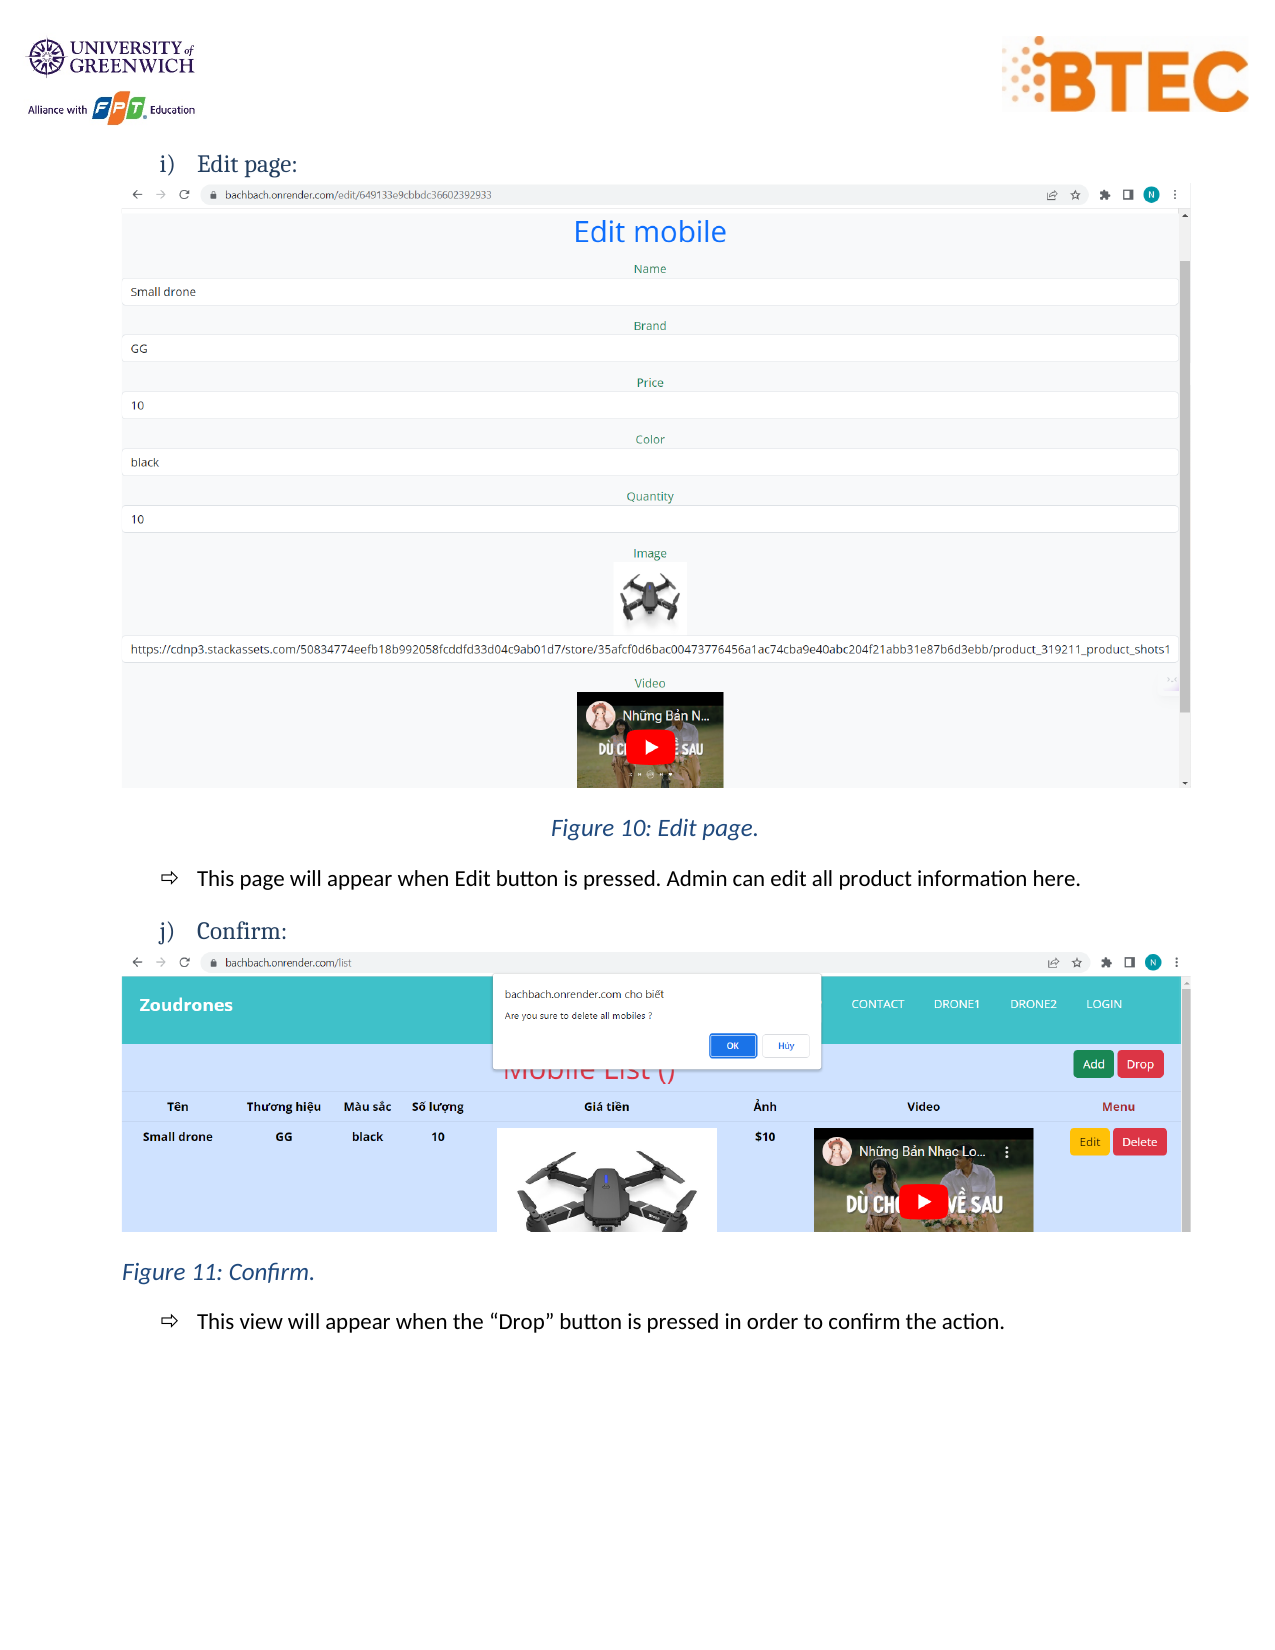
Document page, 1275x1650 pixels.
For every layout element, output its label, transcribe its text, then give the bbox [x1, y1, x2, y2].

picture [121, 950, 1191, 1232]
list This view will appear when the “Drop” button is pressed in order to confirm the action. [159, 1307, 1191, 1336]
text Figure 10: Edit page. [122, 813, 1191, 843]
picture [1001, 36, 1249, 112]
picture [121, 183, 1191, 788]
text Figure 11: Confirm. [122, 1256, 1191, 1287]
subtitle Edit page: [159, 150, 1191, 179]
list This page will appear when Edit button is pressed. Admin can edit all product information here. [159, 864, 1191, 892]
subtitle Confirm: [159, 917, 1191, 946]
picture [14, 25, 207, 136]
